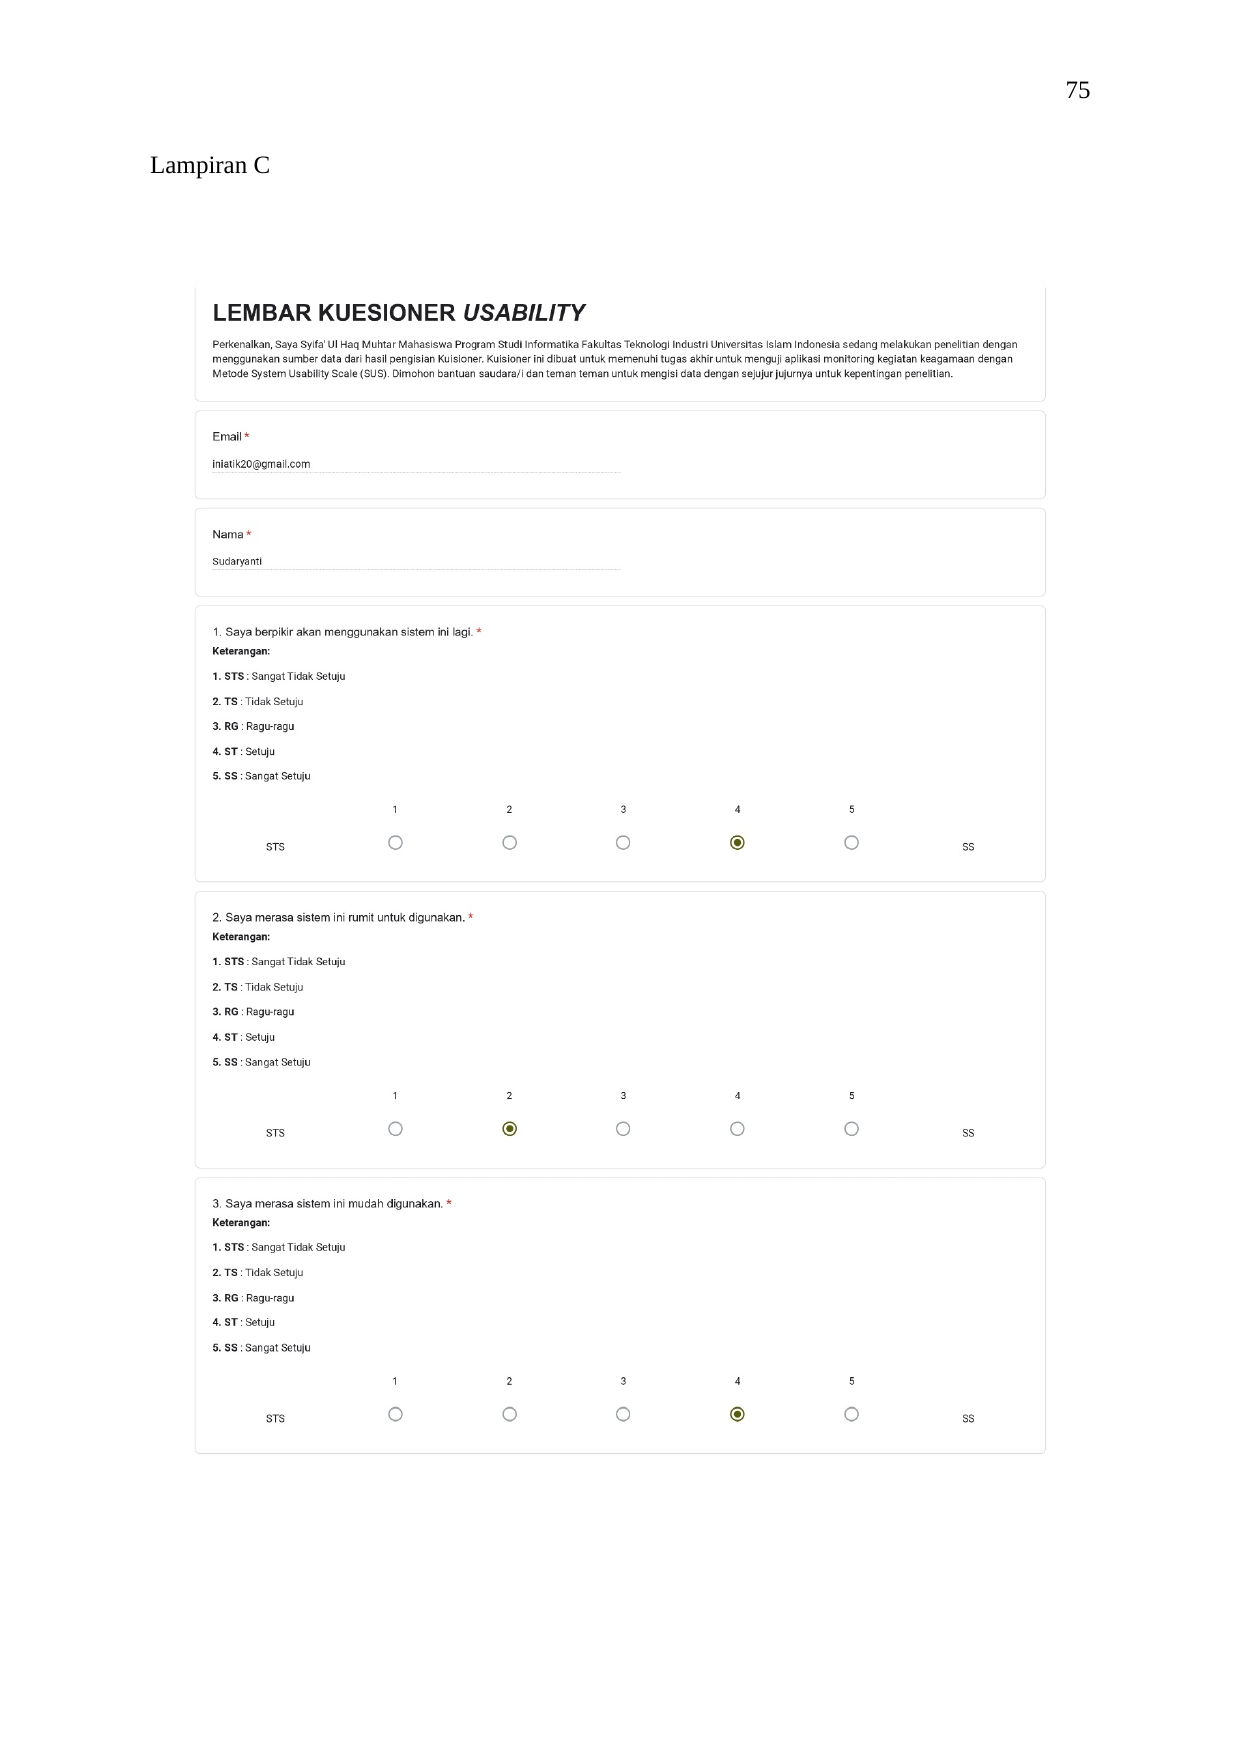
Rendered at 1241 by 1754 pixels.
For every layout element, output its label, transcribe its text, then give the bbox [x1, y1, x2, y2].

picture [150, 193, 1090, 1523]
text Lampiran C [150, 150, 1090, 179]
